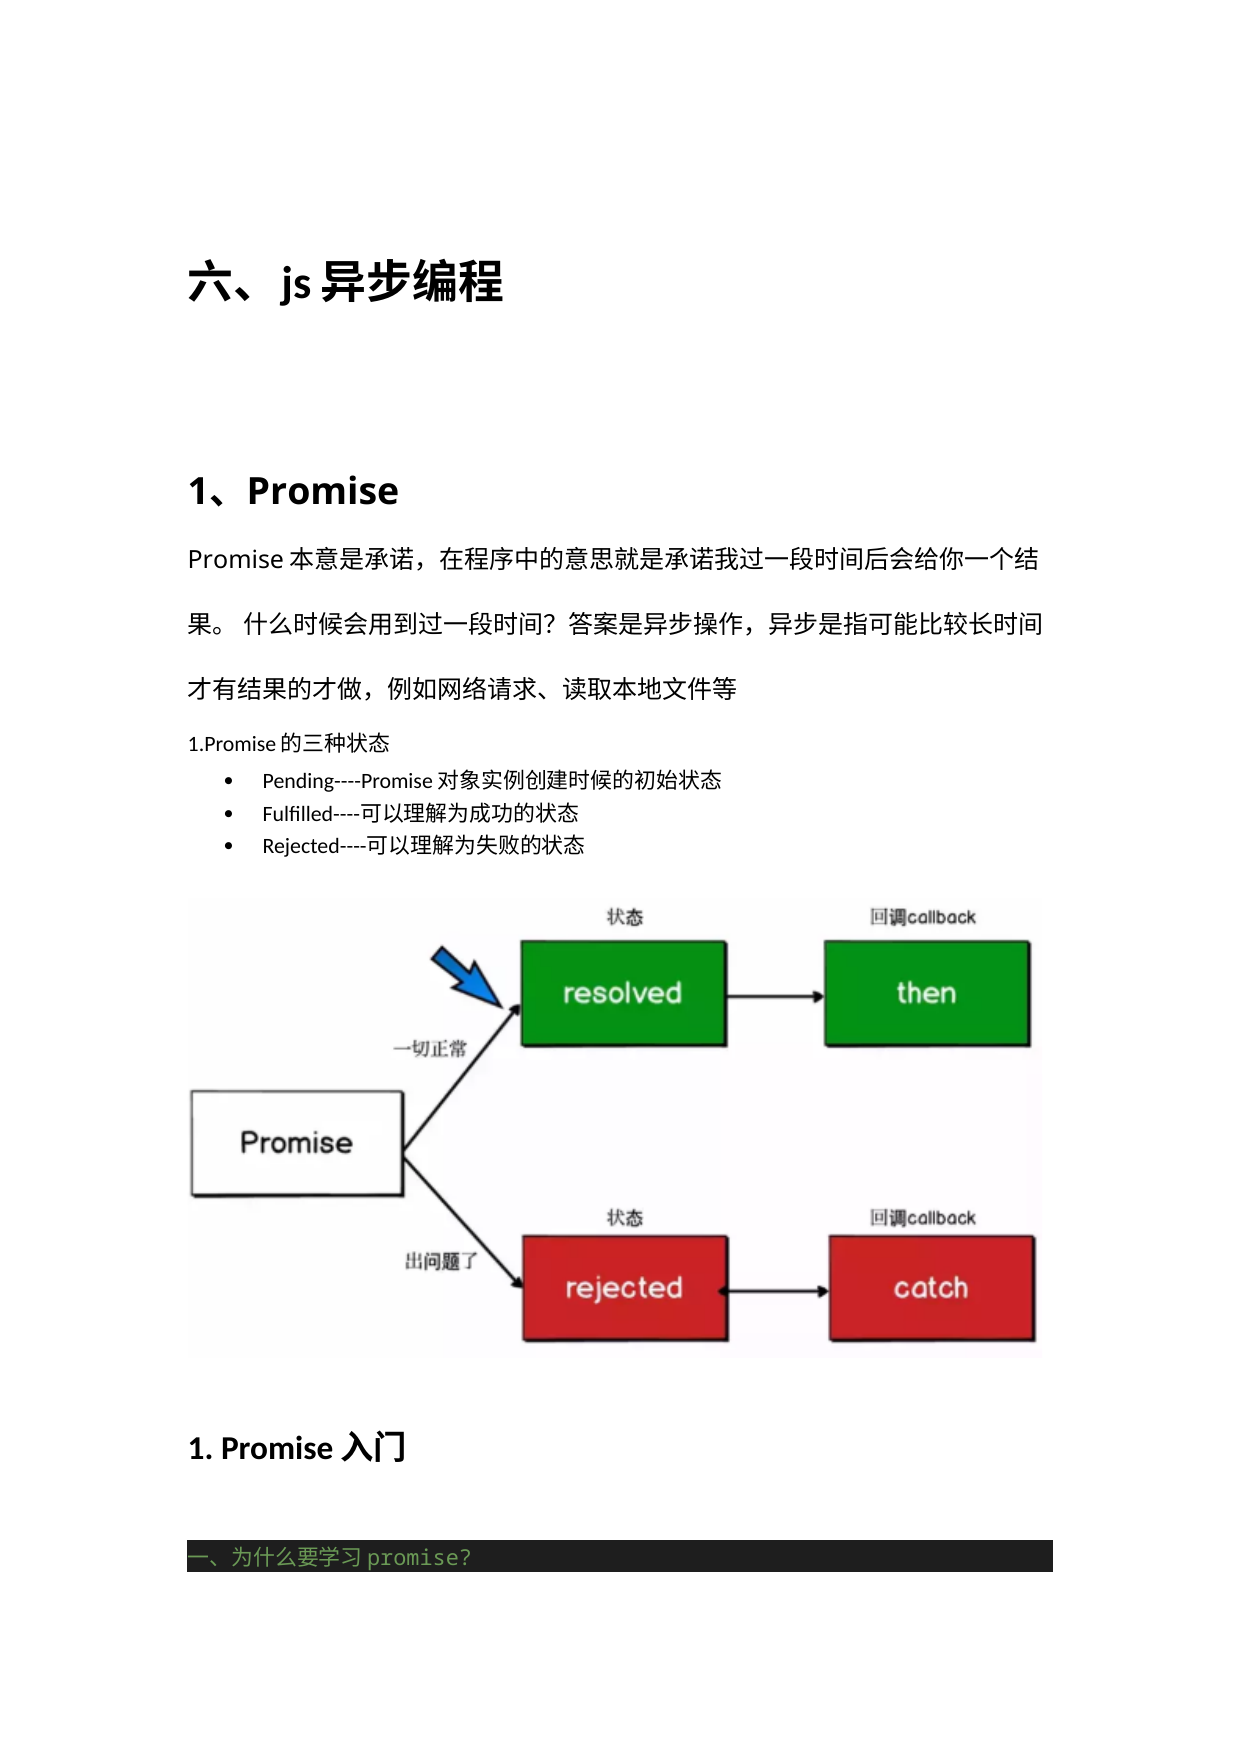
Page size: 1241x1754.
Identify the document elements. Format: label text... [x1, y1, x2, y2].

text 一、为什么要学习promise? [367, 1540, 1053, 1572]
list Rejected----可以理解为失败的状态 [225, 828, 1053, 861]
list Pending----Promise对象实例创建时候的初始状态 [225, 763, 1053, 796]
picture [187, 898, 1043, 1358]
list Fulfilled----可以理解为成功的状态 [225, 796, 1053, 828]
subtitle js异步编程 [187, 230, 1053, 327]
text 1.Promise的三种状态 [187, 726, 1053, 758]
subtitle Promise入门 [187, 1413, 1053, 1478]
text Promise本意是承诺，在程序中的意思就是承诺我过一段时间后会给你一个结果。 什么时候会用到过一段时间？答案是异步操作，异步是指可能比较长时间才有结果的才做，例如网络请求、读取本地文件等 [187, 525, 1053, 720]
subtitle 1、Promise [187, 455, 1053, 520]
